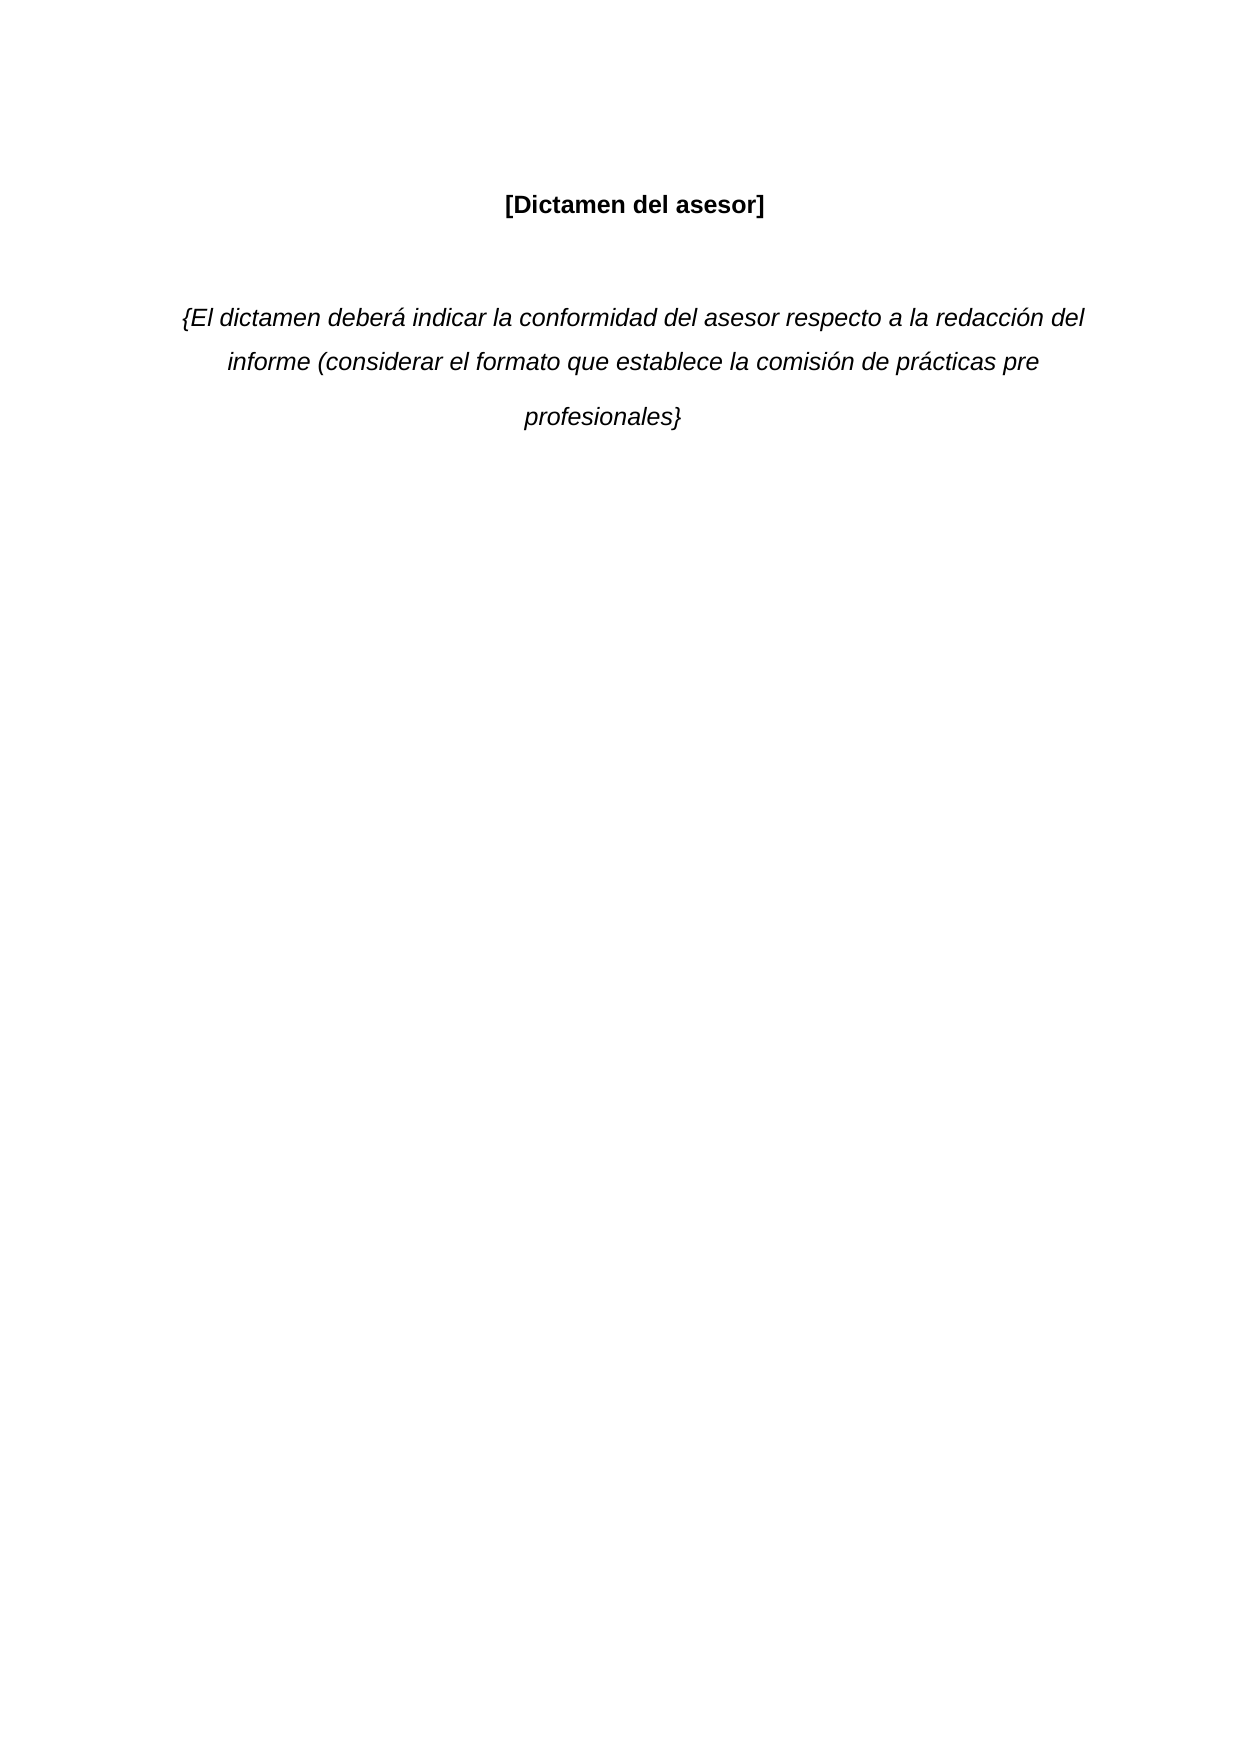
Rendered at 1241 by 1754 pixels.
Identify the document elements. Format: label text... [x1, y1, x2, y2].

text {El dictamen deberá indicar la conformidad del asesor respecto a la redacción del informe (considerar el formato que establece la comisión de prácticas pre profesionales} [177, 303, 1093, 433]
text [Dictamen del asesor] [177, 190, 1092, 218]
